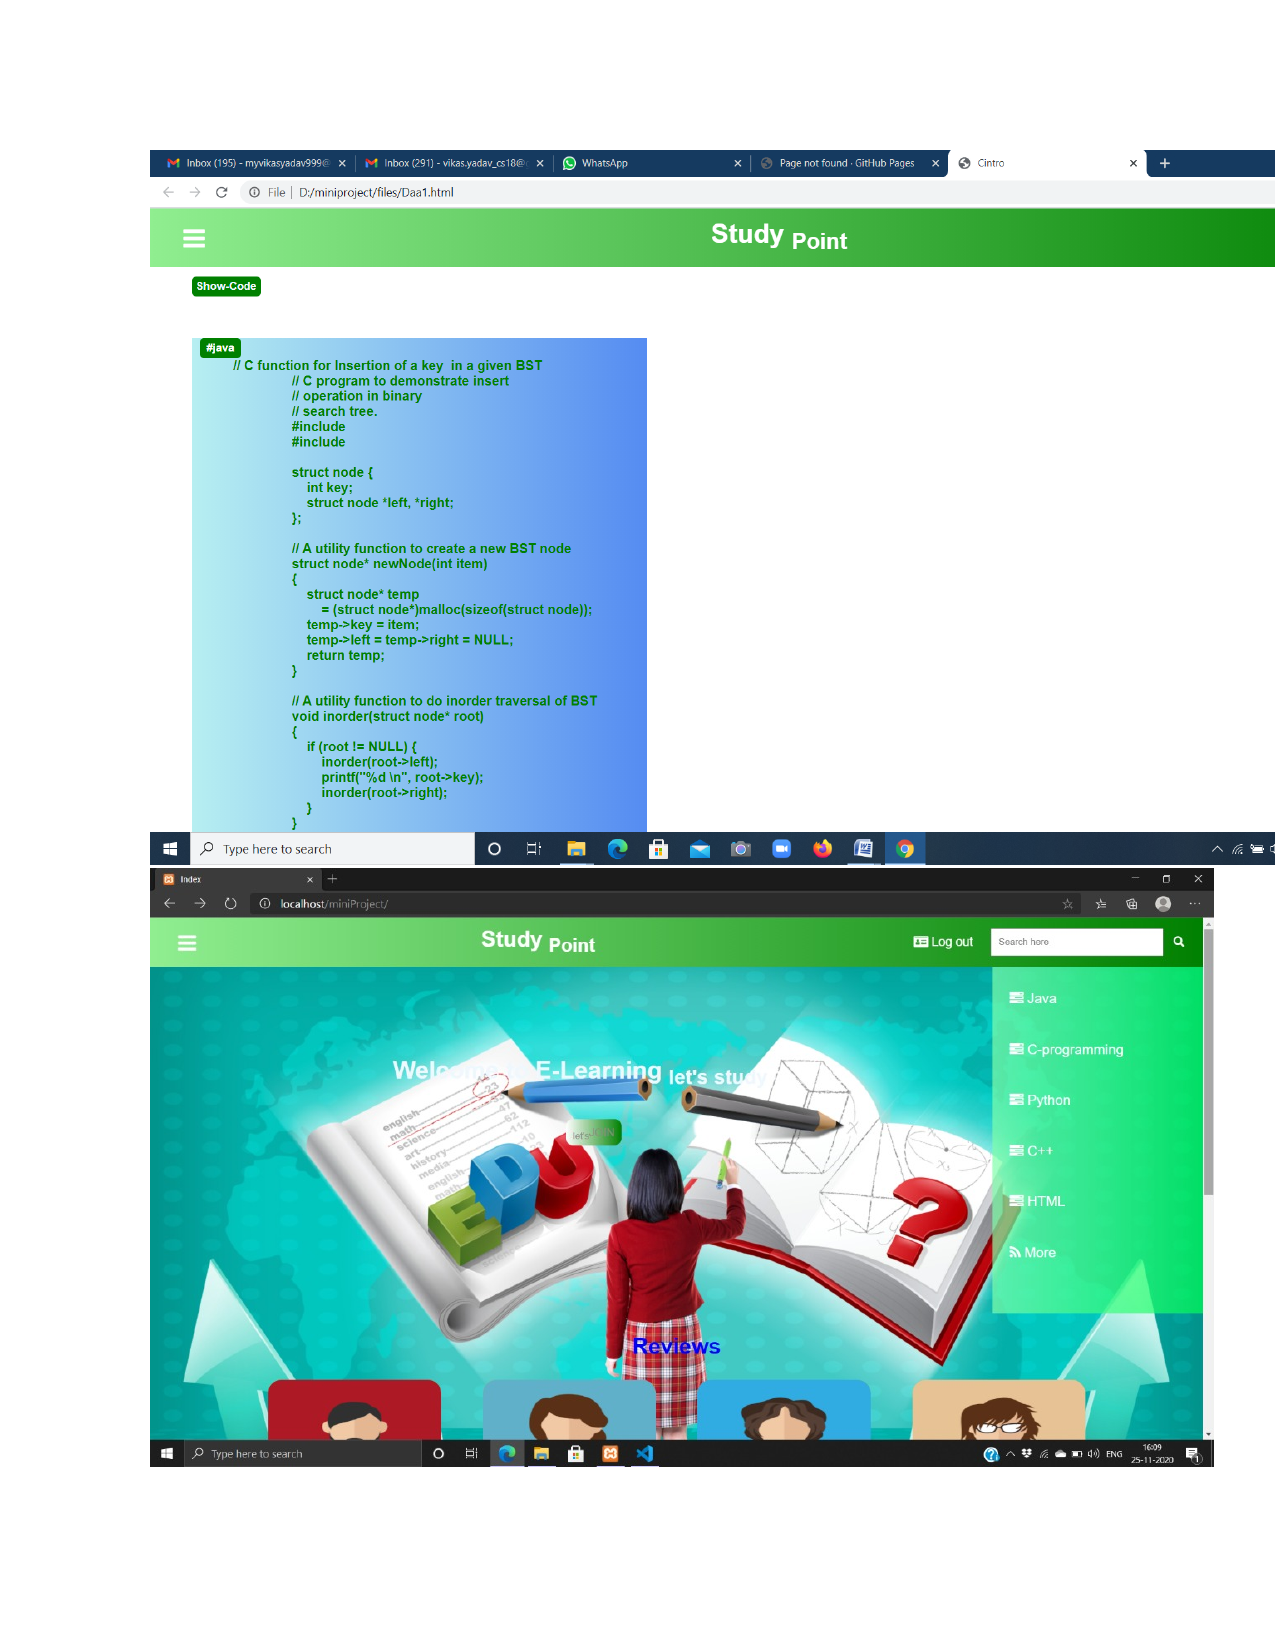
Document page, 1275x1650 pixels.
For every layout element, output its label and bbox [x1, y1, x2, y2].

picture [150, 868, 1214, 1467]
picture [150, 150, 1275, 865]
